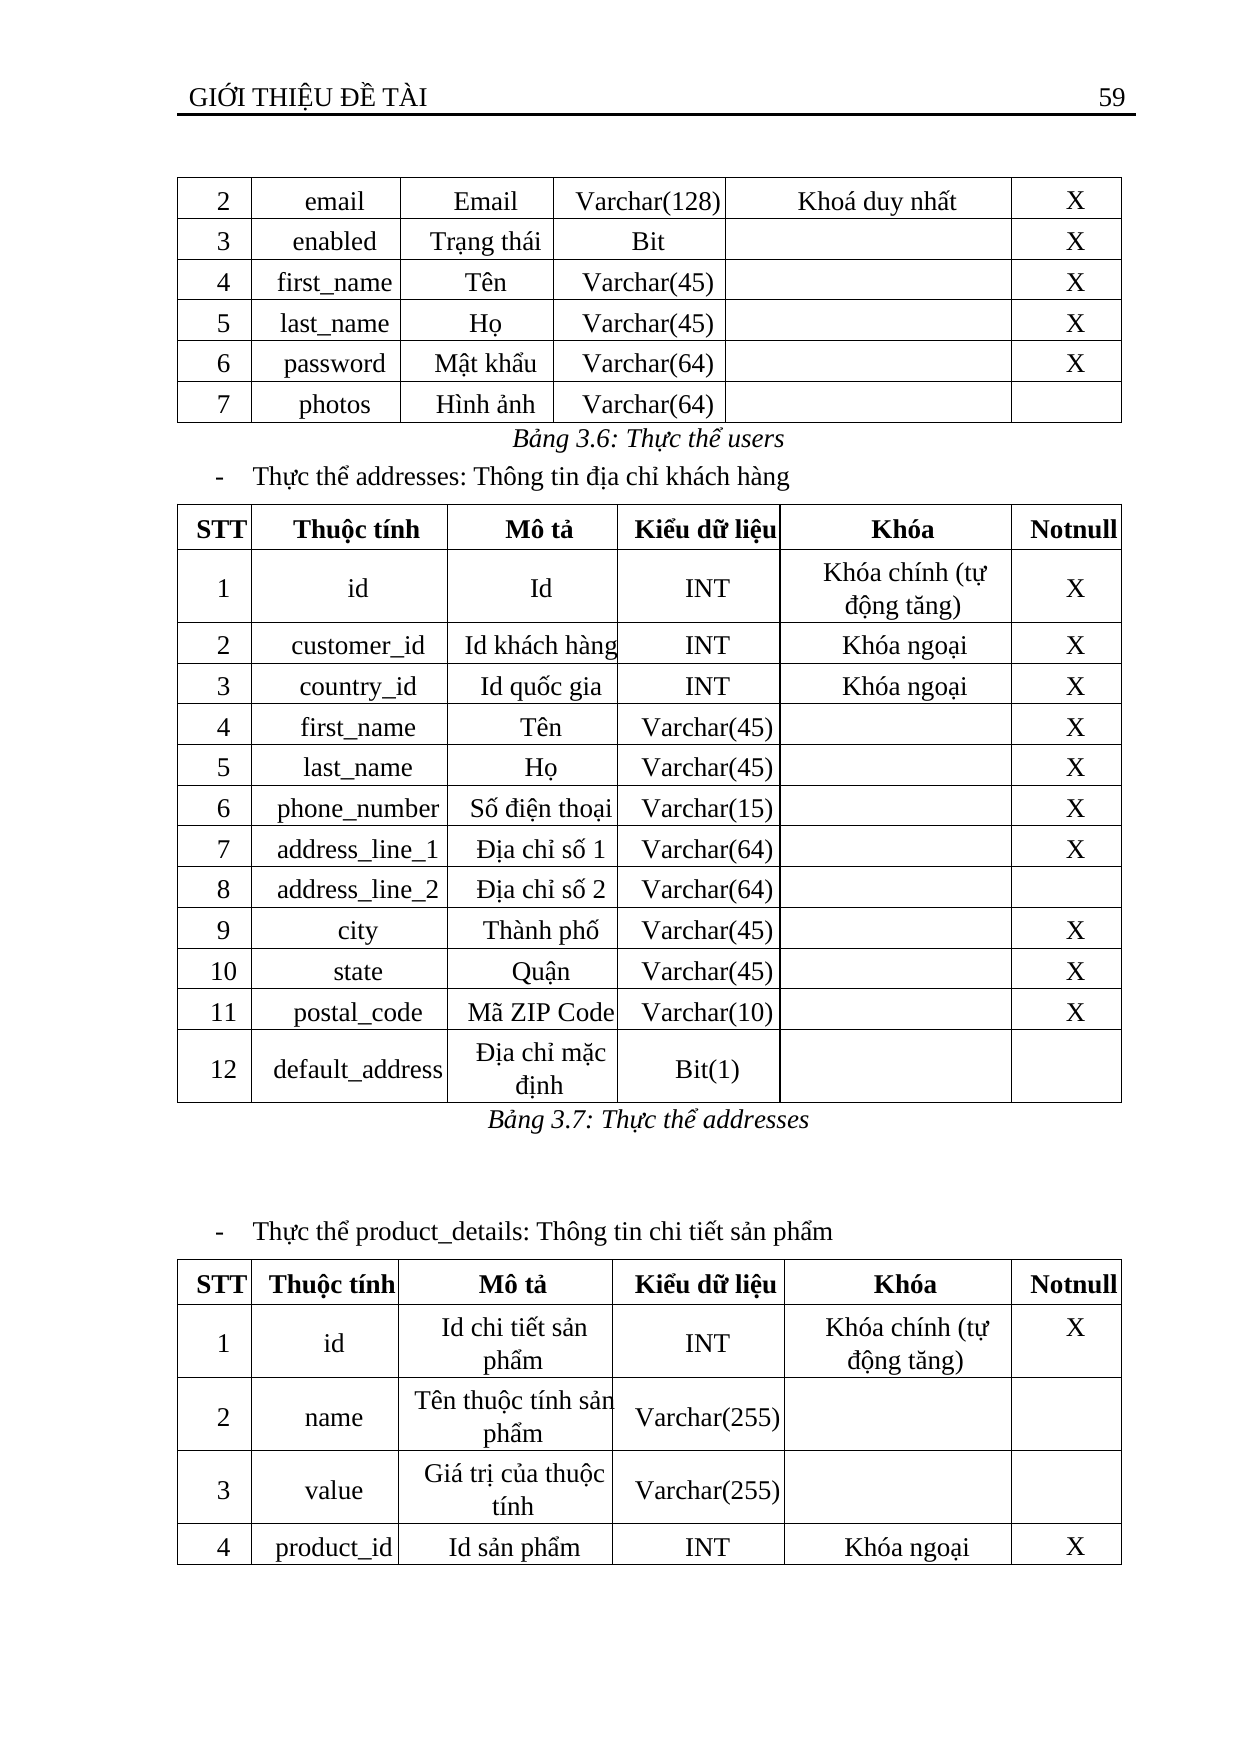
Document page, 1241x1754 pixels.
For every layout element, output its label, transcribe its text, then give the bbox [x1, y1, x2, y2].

table_cell 5 [178, 745, 251, 784]
table_cell [781, 1030, 1011, 1102]
table_header Notnull [1012, 1260, 1121, 1304]
table_cell [726, 382, 1011, 422]
table_cell Khoá duy nhất [726, 178, 1011, 218]
table_cell Varchar(45) [618, 949, 779, 988]
table_cell phone_number [252, 786, 447, 825]
table_cell X [1012, 949, 1121, 988]
table_cell X [1012, 219, 1121, 259]
table_cell [1012, 1030, 1121, 1102]
table_cell Varchar(64) [618, 826, 779, 866]
table_cell INT [618, 550, 779, 622]
table_cell 4 [178, 704, 251, 744]
table_cell 12 [178, 1030, 251, 1102]
table_cell first_name [252, 704, 447, 744]
table_cell Varchar(128) [554, 178, 725, 218]
table_cell [726, 341, 1011, 381]
table_cell Id sản phẩm [399, 1524, 612, 1564]
table_cell X [1012, 1524, 1121, 1564]
table_cell 6 [178, 341, 251, 381]
table_cell [781, 745, 1011, 784]
table_cell [1012, 382, 1121, 422]
table_cell Khóa chính (tự động tăng) [785, 1305, 1011, 1377]
table_cell X [1012, 300, 1121, 340]
table_cell [785, 1451, 1011, 1523]
table_cell email [252, 178, 400, 218]
table_cell 3 [178, 664, 251, 703]
table_cell 3 [178, 1451, 251, 1523]
list Thực thể product_details: Thông tin chi tiết sản phẩm [215, 1215, 1136, 1246]
table_cell Giá trị của thuộc tính [399, 1451, 612, 1523]
table_cell [781, 949, 1011, 988]
table_header Thuộc tính [252, 1260, 398, 1304]
table_header Khóa [785, 1260, 1011, 1304]
text Bảng 3.6: Thực thể users [177, 423, 1122, 454]
table_cell 2 [178, 623, 251, 662]
table_cell [726, 260, 1011, 299]
table_cell Địa chỉ số 1 [448, 826, 617, 866]
table_cell Varchar(64) [618, 867, 779, 907]
table_cell X [1012, 341, 1121, 381]
table_cell Địa chỉ mặc định [448, 1030, 617, 1102]
table_cell [781, 989, 1011, 1029]
table_cell X [1012, 826, 1121, 866]
table_header Thuộc tính [252, 505, 447, 548]
table_cell Id quốc gia [448, 664, 617, 703]
table_cell photos [252, 382, 400, 422]
table_cell 4 [178, 1524, 251, 1564]
table_cell Id [448, 550, 617, 622]
table_cell id [252, 1305, 398, 1377]
table_cell [785, 1378, 1011, 1450]
table_header Kiểu dữ liệu [613, 1260, 784, 1304]
table_cell last_name [252, 300, 400, 340]
table_cell INT [613, 1305, 784, 1377]
table_cell 7 [178, 826, 251, 866]
table_cell 6 [178, 786, 251, 825]
table_cell X [1012, 745, 1121, 784]
table_cell Varchar(255) [613, 1451, 784, 1523]
table_cell Tên [448, 704, 617, 744]
table_cell [726, 219, 1011, 259]
table_cell product_id [252, 1524, 398, 1564]
table_header Notnull [1012, 505, 1121, 548]
table_cell last_name [252, 745, 447, 784]
table_cell Email [401, 178, 553, 218]
table_header Mô tả [399, 1260, 612, 1304]
table_cell Hình ảnh [401, 382, 553, 422]
table_cell [781, 867, 1011, 907]
table_cell X [1012, 623, 1121, 662]
table_cell INT [618, 623, 779, 662]
table_header STT [178, 1260, 251, 1304]
table_cell name [252, 1378, 398, 1450]
table_cell Địa chỉ số 2 [448, 867, 617, 907]
table_cell X [1012, 178, 1121, 218]
table_cell 1 [178, 550, 251, 622]
table_cell [781, 908, 1011, 947]
table_cell X [1012, 1305, 1121, 1377]
table_cell 3 [178, 219, 251, 259]
table_cell Mã ZIP Code [448, 989, 617, 1029]
table_cell 2 [178, 1378, 251, 1450]
table_cell Trạng thái [401, 219, 553, 259]
table_cell X [1012, 704, 1121, 744]
table_cell X [1012, 664, 1121, 703]
table_cell X [1012, 908, 1121, 947]
table_cell Id khách hàng [448, 623, 617, 662]
table_cell Varchar(45) [618, 704, 779, 744]
list Thực thể addresses: Thông tin địa chỉ khách hàng [215, 460, 1136, 491]
table_cell 5 [178, 300, 251, 340]
table_cell city [252, 908, 447, 947]
table_cell Bit(1) [618, 1030, 779, 1102]
table_cell address_line_1 [252, 826, 447, 866]
table_cell [1012, 1451, 1121, 1523]
table_cell Tên [401, 260, 553, 299]
table_cell X [1012, 786, 1121, 825]
table_cell [781, 704, 1011, 744]
table_header STT [178, 505, 251, 548]
table_cell Bit [554, 219, 725, 259]
table_cell X [1012, 260, 1121, 299]
table_cell Varchar(255) [613, 1378, 784, 1450]
table_cell Họ [401, 300, 553, 340]
table_cell Varchar(45) [618, 745, 779, 784]
table_cell id [252, 550, 447, 622]
table_cell address_line_2 [252, 867, 447, 907]
table_cell X [1012, 550, 1121, 622]
table_cell 2 [178, 178, 251, 218]
table_cell default_address [252, 1030, 447, 1102]
table_cell Varchar(45) [554, 300, 725, 340]
text Bảng 3.7: Thực thể addresses [177, 1103, 1122, 1134]
table_cell Số điện thoại [448, 786, 617, 825]
table_header Khóa [781, 505, 1011, 548]
table_cell [1012, 1378, 1121, 1450]
table_cell X [1012, 989, 1121, 1029]
table_cell country_id [252, 664, 447, 703]
table_cell Varchar(45) [618, 908, 779, 947]
table_cell Mật khẩu [401, 341, 553, 381]
table_cell value [252, 1451, 398, 1523]
table_cell Id chi tiết sản phẩm [399, 1305, 612, 1377]
table_cell INT [618, 664, 779, 703]
table_cell Thành phố [448, 908, 617, 947]
table_cell Khóa ngoại [781, 623, 1011, 662]
table_cell 9 [178, 908, 251, 947]
table_cell 11 [178, 989, 251, 1029]
table_cell Khóa ngoại [785, 1524, 1011, 1564]
table_cell customer_id [252, 623, 447, 662]
table_header Mô tả [448, 505, 617, 548]
table_cell Tên thuộc tính sản phẩm [399, 1378, 612, 1450]
table_cell 10 [178, 949, 251, 988]
table_cell 4 [178, 260, 251, 299]
table_cell Quận [448, 949, 617, 988]
table_cell 7 [178, 382, 251, 422]
table_cell INT [613, 1524, 784, 1564]
table_cell Varchar(10) [618, 989, 779, 1029]
table_cell 8 [178, 867, 251, 907]
table_cell [1012, 867, 1121, 907]
table_cell first_name [252, 260, 400, 299]
table_cell password [252, 341, 400, 381]
table_cell Varchar(45) [554, 260, 725, 299]
table_cell postal_code [252, 989, 447, 1029]
table_cell Khóa chính (tự động tăng) [781, 550, 1011, 622]
table_cell [726, 300, 1011, 340]
table_cell state [252, 949, 447, 988]
table_cell [781, 826, 1011, 866]
table_cell Varchar(15) [618, 786, 779, 825]
table_cell Họ [448, 745, 617, 784]
table_cell enabled [252, 219, 400, 259]
table_header Kiểu dữ liệu [618, 505, 779, 548]
table_cell 1 [178, 1305, 251, 1377]
table_cell Varchar(64) [554, 341, 725, 381]
table_cell Khóa ngoại [781, 664, 1011, 703]
table_cell Varchar(64) [554, 382, 725, 422]
table_cell [781, 786, 1011, 825]
